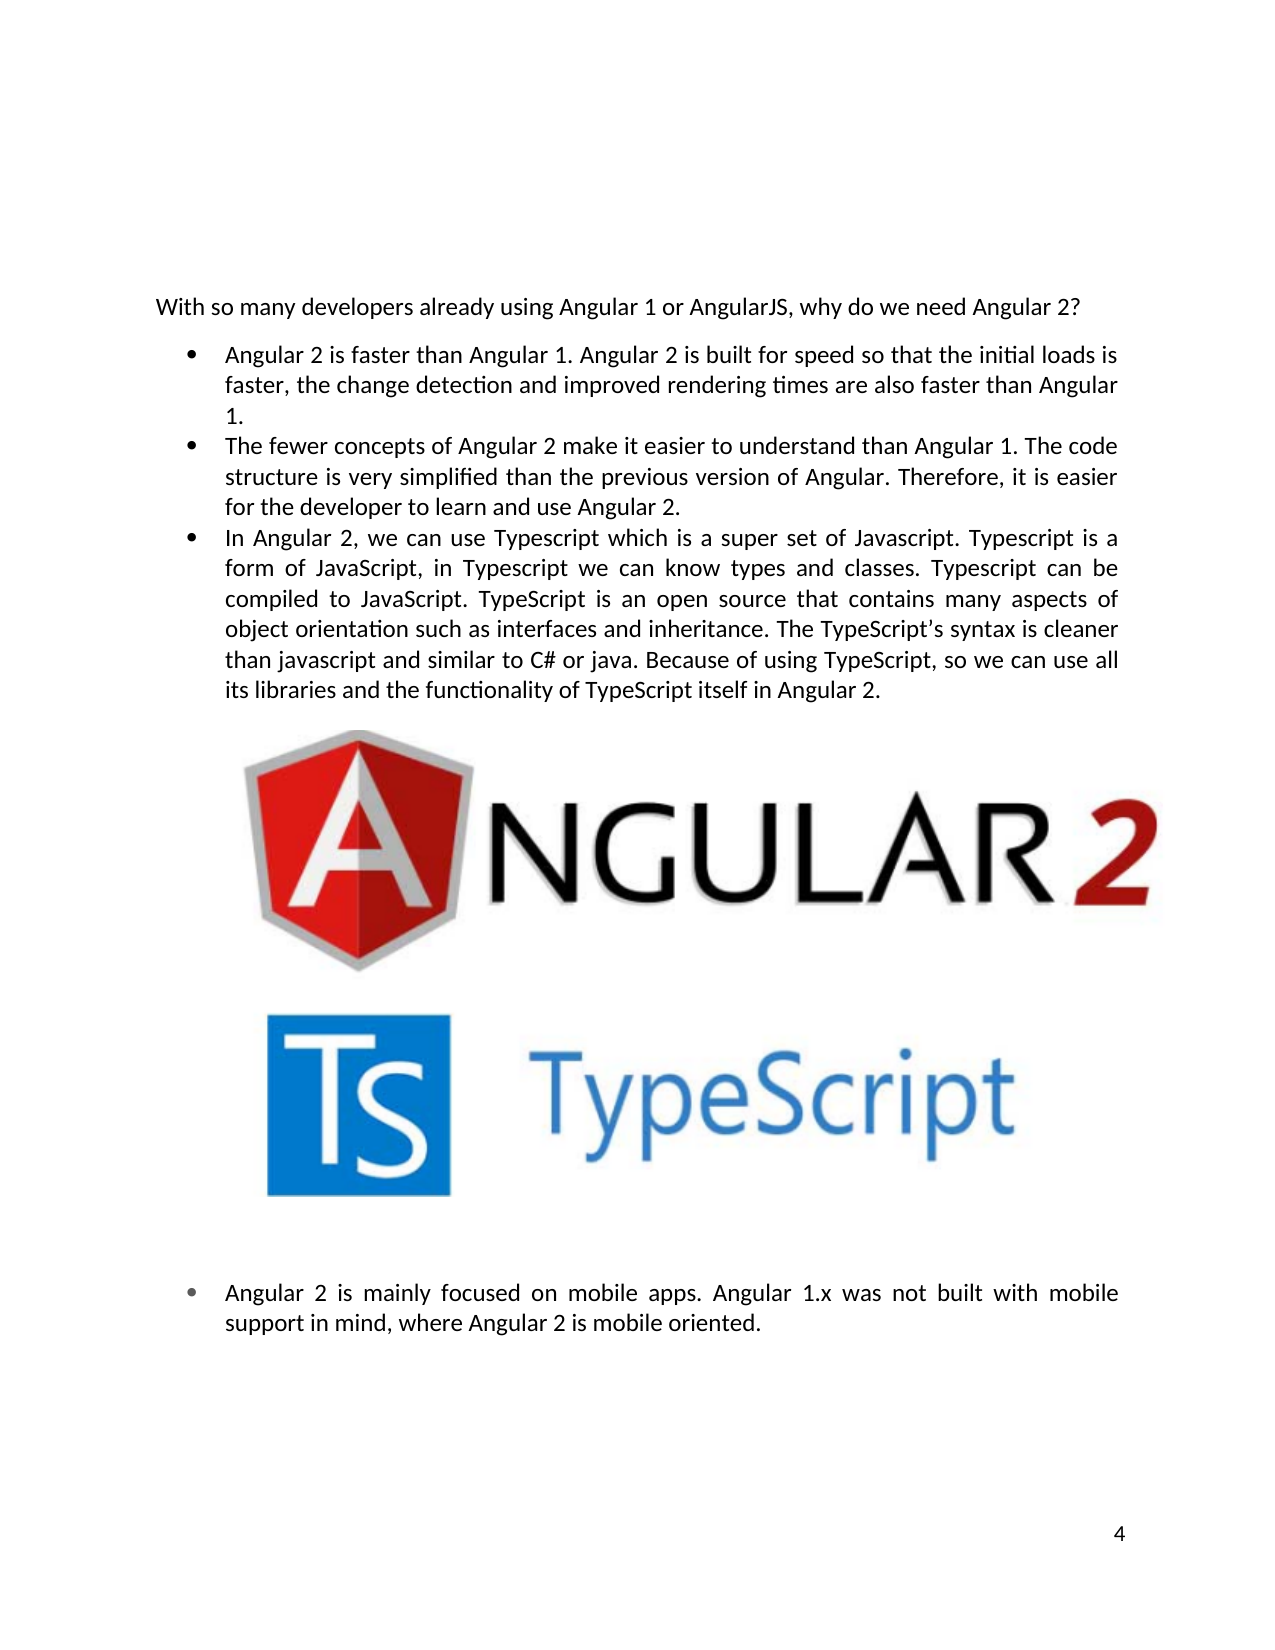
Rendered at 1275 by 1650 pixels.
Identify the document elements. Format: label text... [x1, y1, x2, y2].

list In Angular 2, we can use Typescript which is a super set of Javascript. Typescript is a form of JavaScript, in Typescript we can know types and classes. Typescript can be compiled to JavaScript. TypeScript is an open source that contains many aspects of object orientation such as interfaces and inheritance. The TypeScript’s syntax is cleaner than javascript and similar to C# or java. Because of using TypeScript, so we can use all its libraries and the functionality of TypeScript itself in Angular 2. [187, 522, 1120, 705]
list Angular 2 is mainly focused on mobile apps. Angular 1.x was not built with mobile support in mind, where Angular 2 is mobile oriented. [187, 1277, 1120, 1338]
picture [225, 730, 1200, 1197]
text With so many developers already using Angular 1 or AngularJS, why do we need Angular 2? [150, 292, 1125, 322]
list Angular 2 is faster than Angular 1. Angular 2 is built for speed so that the initial loads is faster, the change detection and improved rendering times are also faster than Angular 1. [187, 339, 1120, 430]
list The fewer concepts of Angular 2 make it easier to understand than Angular 1. The code structure is very simplified than the previous version of Angular. Therefore, it is easier for the developer to learn and use Angular 2. [187, 430, 1120, 522]
